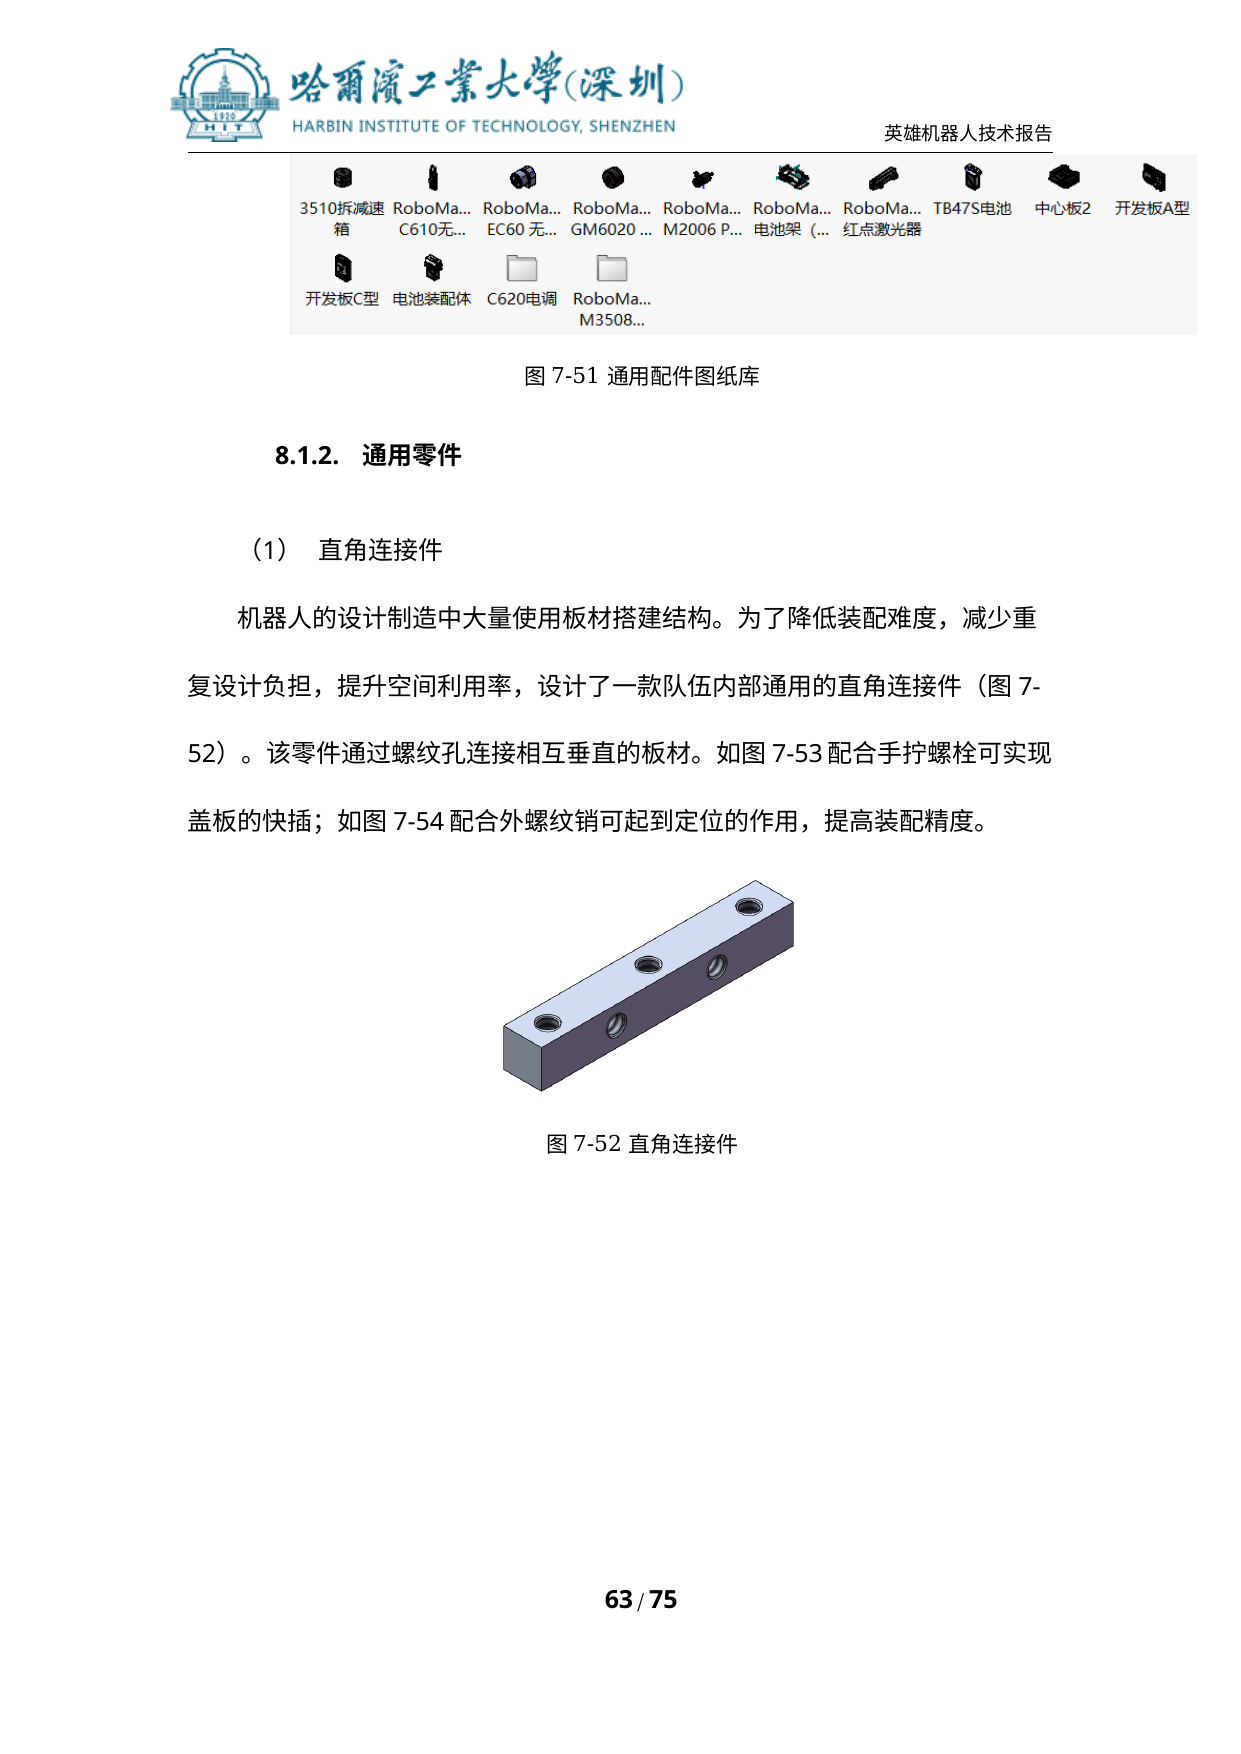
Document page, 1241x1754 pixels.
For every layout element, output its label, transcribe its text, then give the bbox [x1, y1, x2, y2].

picture [290, 154, 1198, 335]
picture [170, 48, 683, 142]
subtitle 通用零件 [275, 419, 1053, 487]
picture [469, 853, 822, 1116]
list 直角连接件 [237, 514, 1053, 582]
